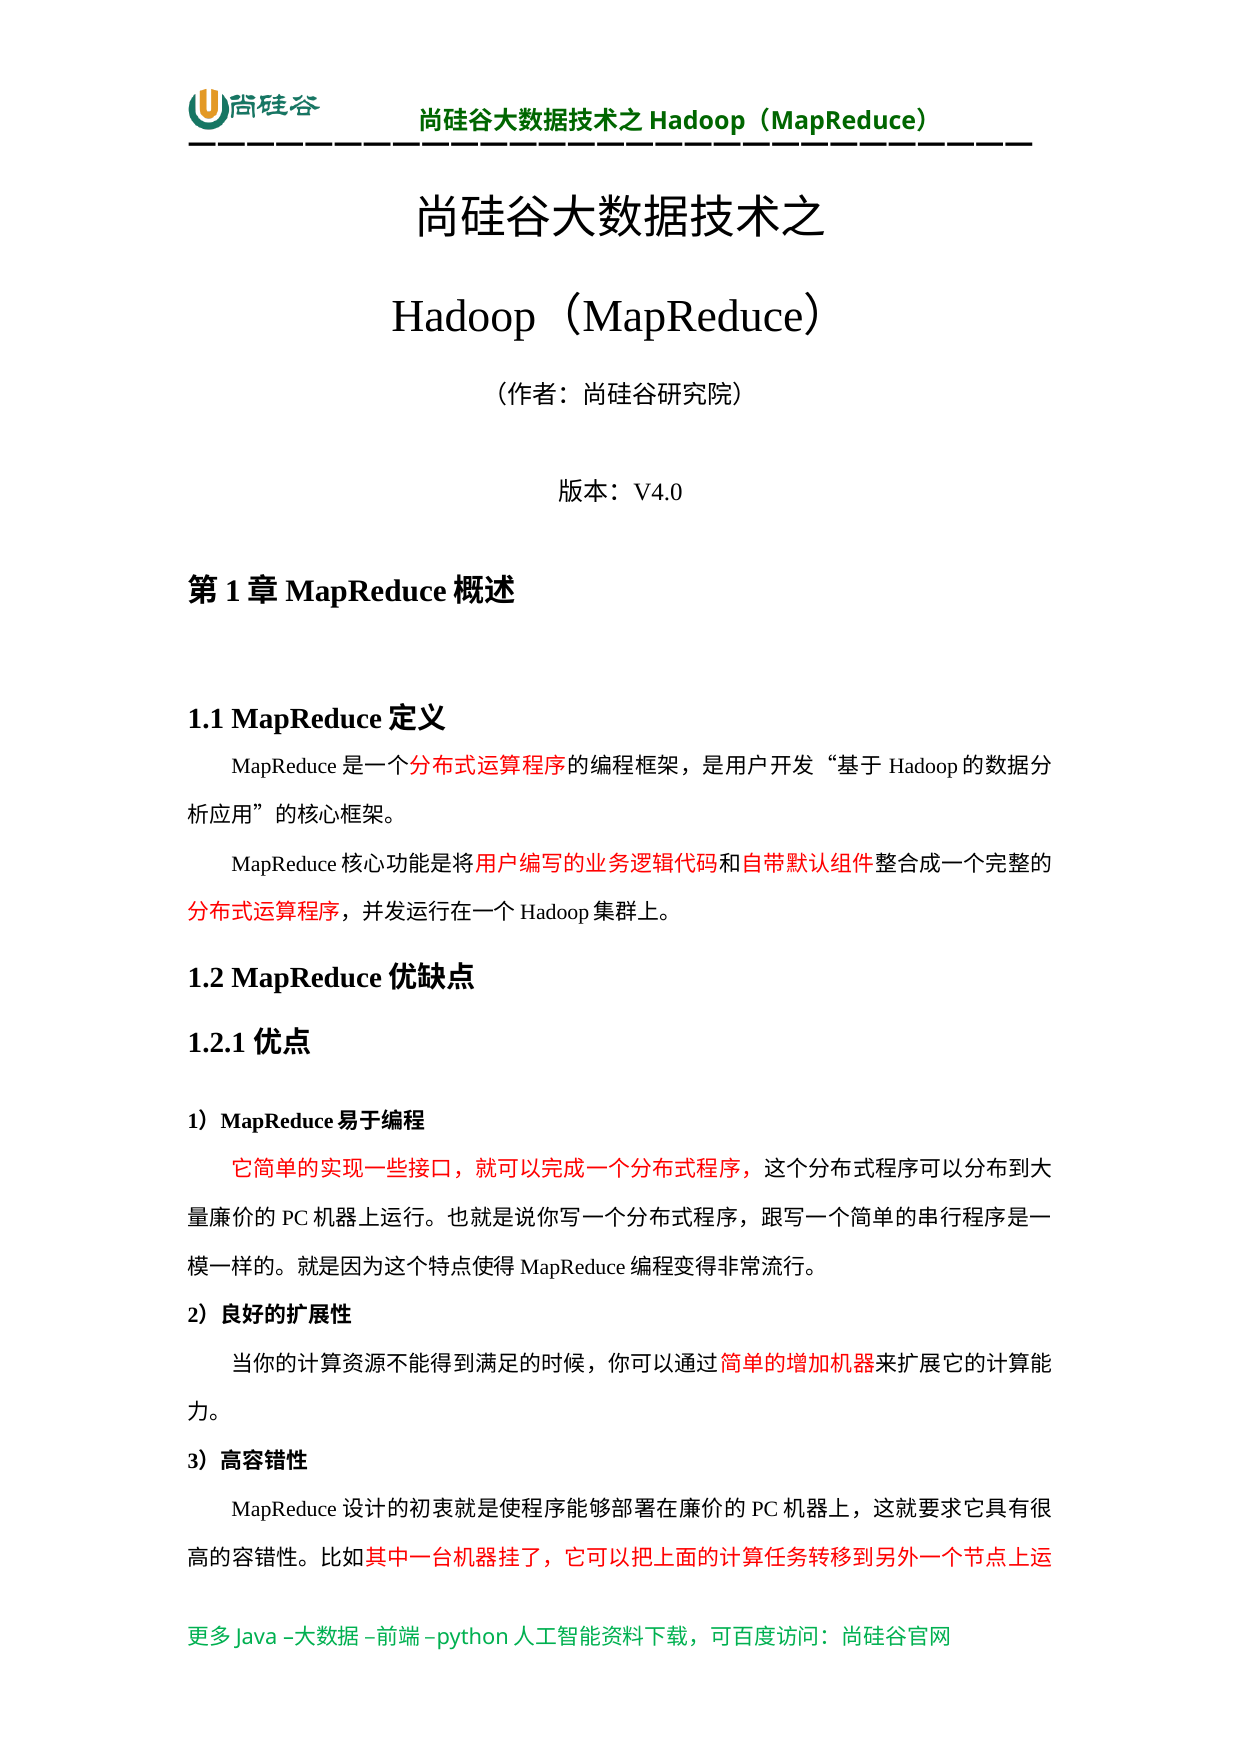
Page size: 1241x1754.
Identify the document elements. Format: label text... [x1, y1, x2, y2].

text 尚硅谷大数据技术之Hadoop（MapReduce） [187, 165, 1053, 360]
subtitle 1.2 MapReduce优缺点 [187, 942, 1053, 1007]
text MapReduce核心功能是将用户编写的业务逻辑代码和自带默认组件整合成一个完整的分布式运算程序，并发运行在一个Hadoop集群上。 [187, 845, 1053, 926]
text 当你的计算资源不能得到满足的时候，你可以通过简单的增加机器来扩展它的计算能力。 [187, 1345, 1053, 1426]
text 它简单的实现一些接口，就可以完成一个分布式程序，这个分布式程序可以分布到大量廉价的PC机器上运行。也就是说你写一个分布式程序，跟写一个简单的串行程序是一模一样的。就是因为这个特点使得MapReduce编程变得非常流行。 [187, 1151, 1053, 1281]
text 1）MapReduce易于编程 [187, 1103, 1053, 1135]
text 版本：V4.0 [187, 457, 1053, 522]
text 3）高容错性 [187, 1442, 1053, 1475]
subtitle 第1章 MapReduce概述 [187, 555, 1053, 620]
subtitle 1.2.1 优点 [187, 1007, 1053, 1072]
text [187, 1491, 1053, 1572]
text 2）良好的扩展性 [187, 1297, 1053, 1329]
text MapReduce是一个分布式运算程序的编程框架，是用户开发“基于Hadoop的数据分析应用”的核心框架。 [187, 748, 1053, 829]
text （作者：尚硅谷研究院） [187, 360, 1053, 425]
subtitle 1.1 MapReduce定义 [187, 683, 1053, 748]
